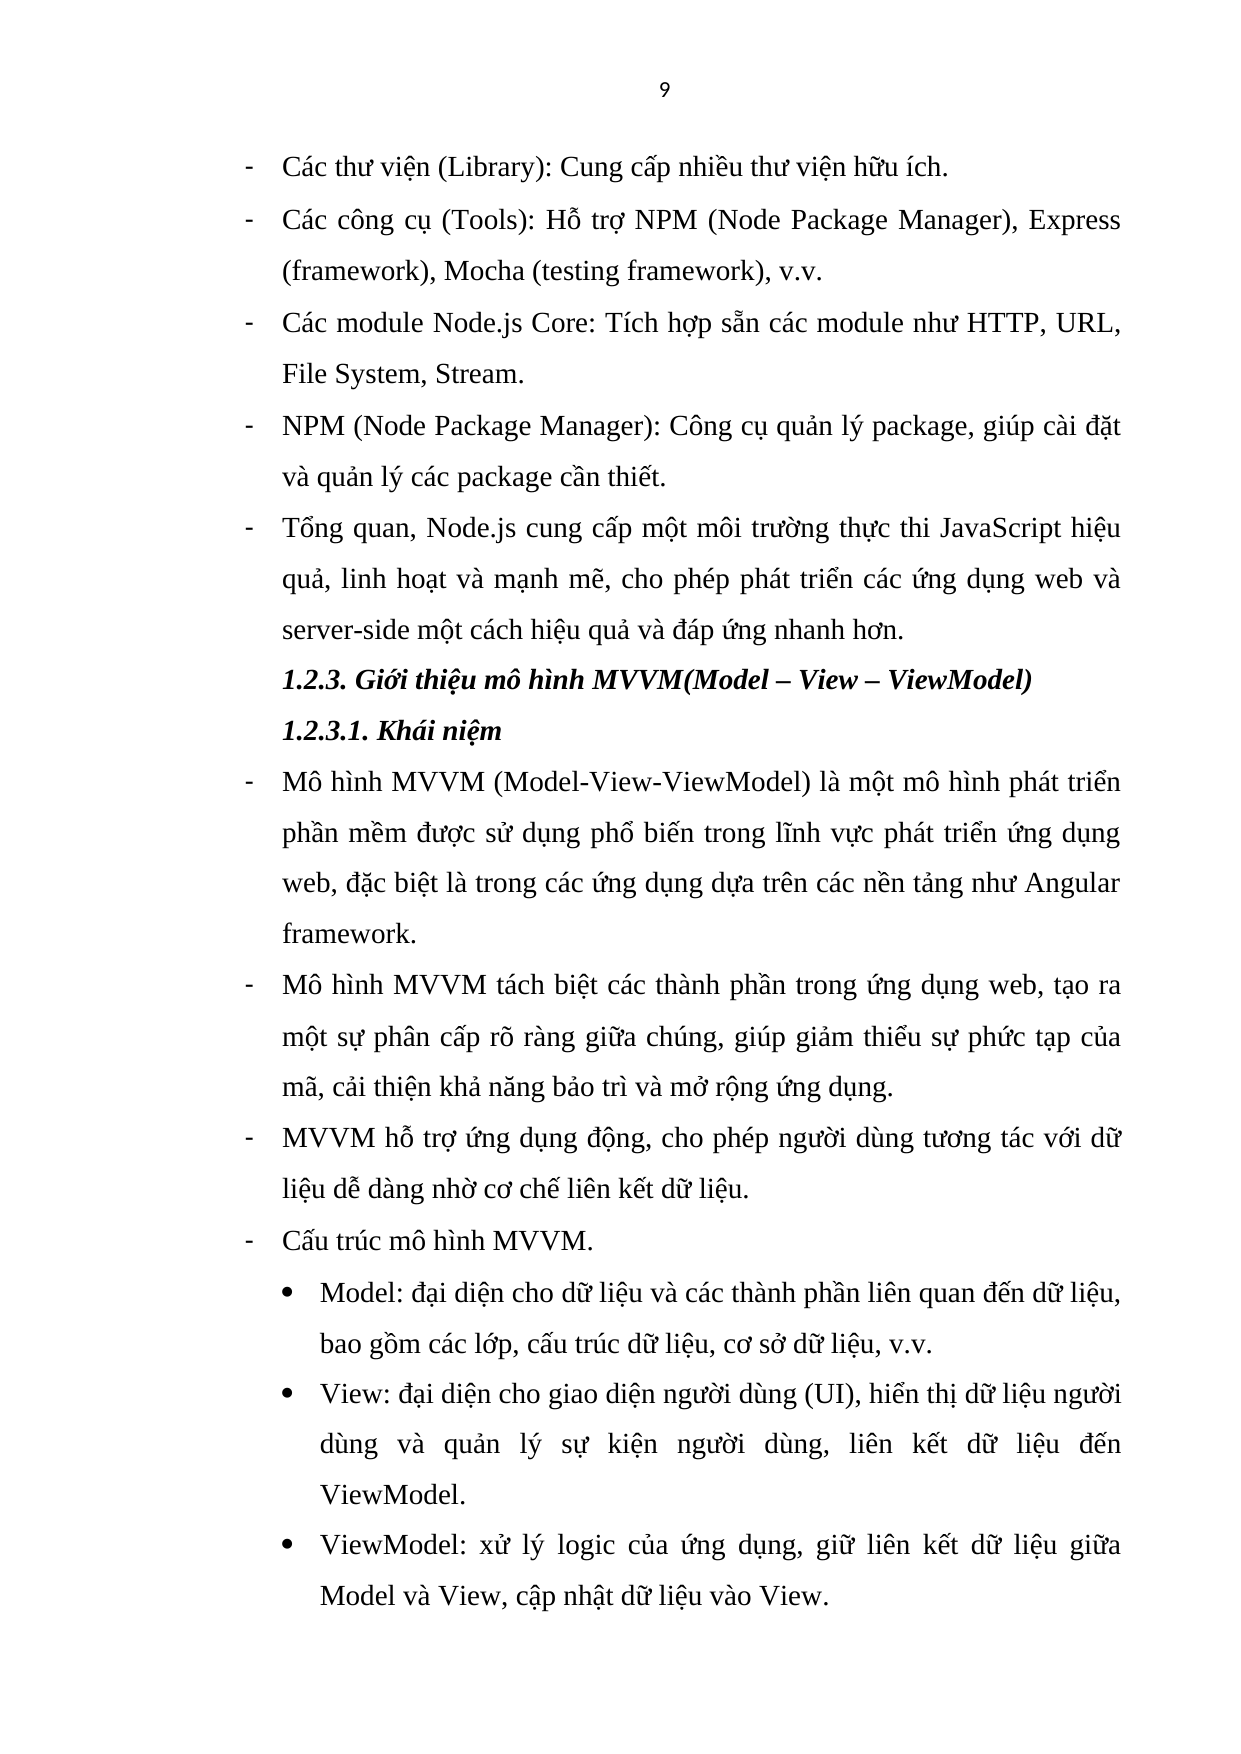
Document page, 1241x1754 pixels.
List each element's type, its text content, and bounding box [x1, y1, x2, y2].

text Khái niệm [282, 713, 1122, 746]
list Cấu trúc mô hình MVVM. [244, 1222, 1122, 1258]
list Các module Node.js Core: Tích hợp sẵn các module như HTTP, URL, File System, Stream. [244, 304, 1122, 390]
list MVVM hỗ trợ ứng dụng động, cho phép người dùng tương tác với dữ liệu dễ dàng nhờ cơ chế liên kết dữ liệu. [244, 1119, 1122, 1205]
list Tổng quan, Node.js cung cấp một môi trường thực thi JavaScript hiệu quả, linh hoạt và mạnh mẽ, cho phép phát triển các ứng dụng web và server-side một cách hiệu quả và đáp ứng nhanh hơn. [244, 509, 1122, 646]
list Model: đại diện cho dữ liệu và các thành phần liên quan đến dữ liệu, bao gồm các lớp, cấu trúc dữ liệu, cơ sở dữ liệu, v.v. [282, 1275, 1122, 1359]
list Mô hình MVVM tách biệt các thành phần trong ứng dụng web, tạo ra một sự phân cấp rõ ràng giữa chúng, giúp giảm thiểu sự phức tạp của mã, cải thiện khả năng bảo trì và mở rộng ứng dụng. [244, 966, 1122, 1102]
list NPM (Node Package Manager): Công cụ quản lý package, giúp cài đặt và quản lý các package cần thiết. [244, 407, 1122, 492]
list Các công cụ (Tools): Hỗ trợ NPM (Node Package Manager), Express (framework), Mocha (testing framework), v.v. [244, 201, 1122, 287]
list Mô hình MVVM (Model-View-ViewModel) là một mô hình phát triển phần mềm được sử dụng phổ biến trong lĩnh vực phát triển ứng dụng web, đặc biệt là trong các ứng dụng dựa trên các nền tảng như Angular framework. [244, 763, 1122, 949]
list View: đại diện cho giao diện người dùng (UI), hiển thị dữ liệu người dùng và quản lý sự kiện người dùng, liên kết dữ liệu đến ViewModel. [282, 1376, 1122, 1510]
list ViewModel: xử lý logic của ứng dụng, giữ liên kết dữ liệu giữa Model và View, cập nhật dữ liệu vào View. [282, 1527, 1122, 1611]
text Giới thiệu mô hình MVVM(Model – View – ViewModel) [282, 662, 1122, 696]
list Các thư viện (Library): Cung cấp nhiều thư viện hữu ích. [244, 148, 1122, 183]
